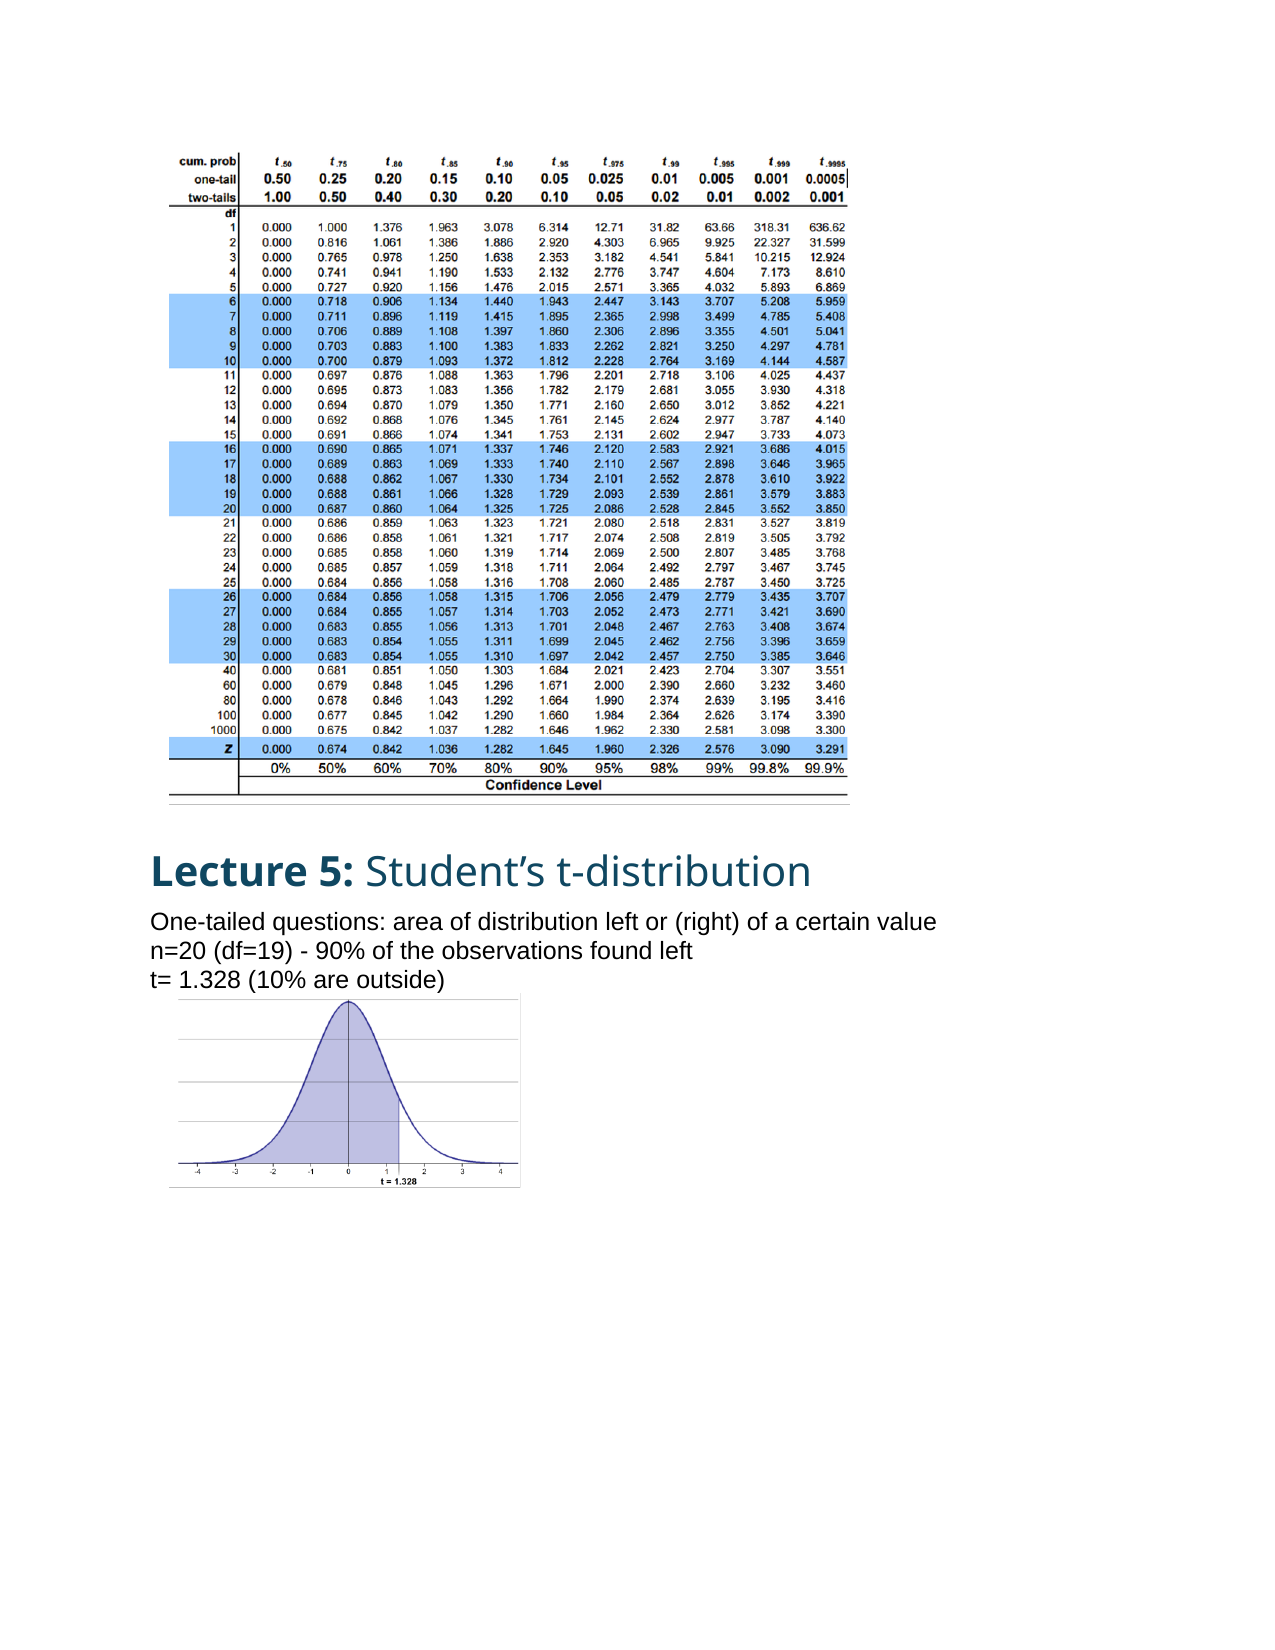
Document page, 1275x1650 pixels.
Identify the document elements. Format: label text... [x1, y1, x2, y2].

picture [168, 150, 850, 805]
subtitle Lecture 5: Student’s t-distribution [150, 842, 1125, 899]
picture [168, 993, 521, 1188]
